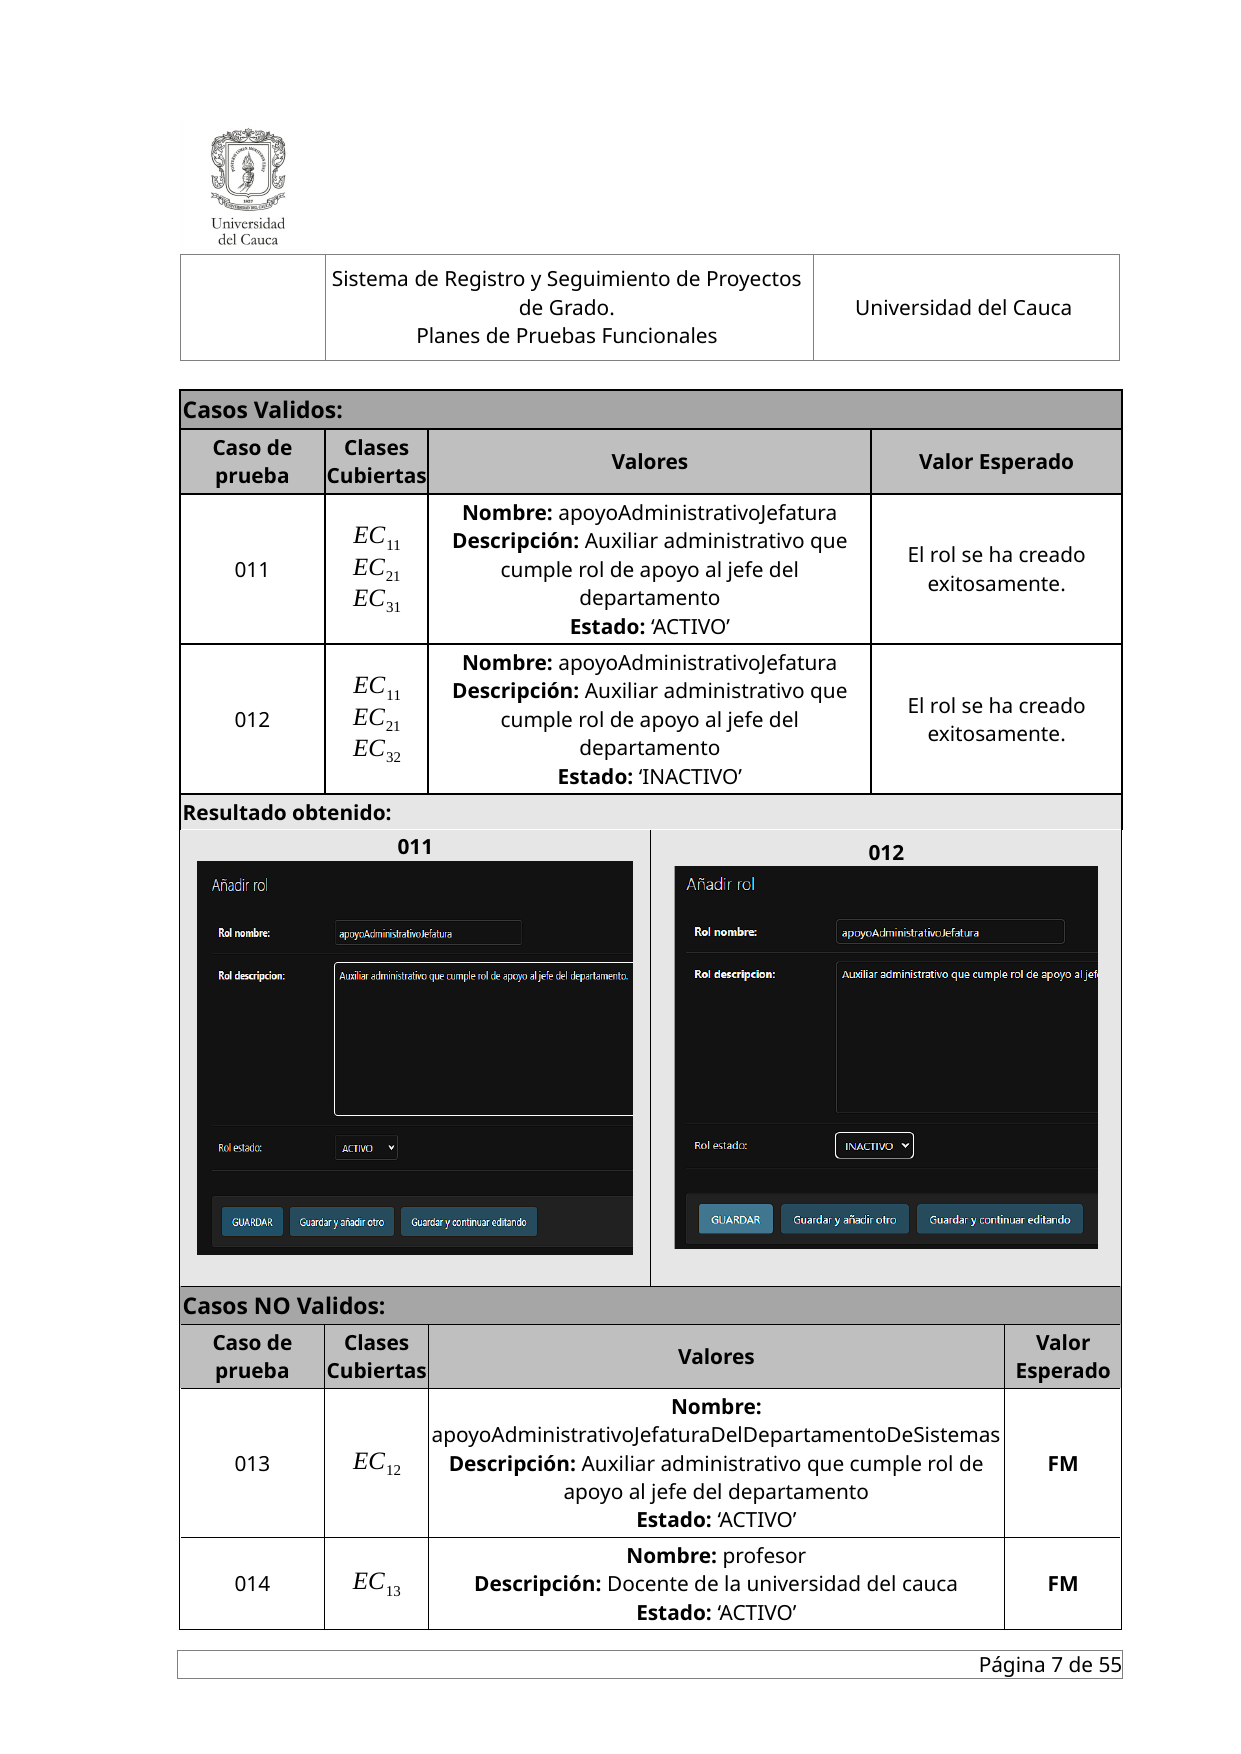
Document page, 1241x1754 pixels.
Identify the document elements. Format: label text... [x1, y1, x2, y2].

table_cell Caso de prueba [180, 1324, 324, 1388]
table_cell [325, 1538, 428, 1629]
table_cell 013 [180, 1388, 324, 1537]
table_cell [326, 645, 427, 793]
table_cell Nombre: apoyoAdministrativoJefatura Descripción: Auxiliar administrativo que cumple rol de apoyo al jefe del departamento Estado: ‘ACTIVO’ [429, 495, 870, 643]
table_cell Nombre: apoyoAdministrativoJefatura Descripción: Auxiliar administrativo que cumple rol de apoyo al jefe del departamento Estado: ‘INACTIVO’ [429, 645, 870, 793]
table_cell 014 [180, 1537, 324, 1629]
table_cell [326, 495, 427, 643]
table_cell FM [1005, 1537, 1121, 1629]
table_cell Valor Esperado [872, 430, 1121, 493]
table_cell Valores [429, 430, 870, 493]
picture [674, 866, 1098, 1249]
table_cell El rol se ha creado exitosamente. [872, 495, 1121, 643]
table_cell Valor Esperado [1005, 1324, 1121, 1388]
table_cell Clases Cubiertas [325, 1325, 428, 1388]
table_cell Casos Validos: [181, 391, 1121, 428]
table_cell FM [1005, 1388, 1121, 1537]
table_cell Nombre: apoyoAdministrativoJefaturaDelDepartamentoDeSistemas Descripción: Auxiliar administrativo que cumple rol de apoyo al jefe del departamento Estado: ‘ACTIVO’ [429, 1389, 1004, 1537]
table_cell Valores [429, 1325, 1004, 1388]
table_cell Caso de prueba [181, 430, 324, 493]
table_cell Resultado obtenido: [181, 795, 1121, 829]
picture [197, 861, 633, 1255]
table_cell Clases Cubiertas [326, 430, 427, 493]
table_cell Nombre: profesor Descripción: Docente de la universidad del cauca Estado: ‘ACTIVO’ [429, 1538, 1004, 1629]
picture [177, 118, 312, 254]
table_cell [325, 1389, 428, 1537]
table_cell El rol se ha creado exitosamente. [872, 645, 1121, 793]
table_cell 011 [181, 495, 324, 643]
table_cell Casos NO Validos: [180, 1286, 1121, 1324]
table_cell 012 [651, 830, 1121, 1286]
table_cell 012 [181, 645, 324, 793]
table_cell 011 [180, 830, 650, 1286]
